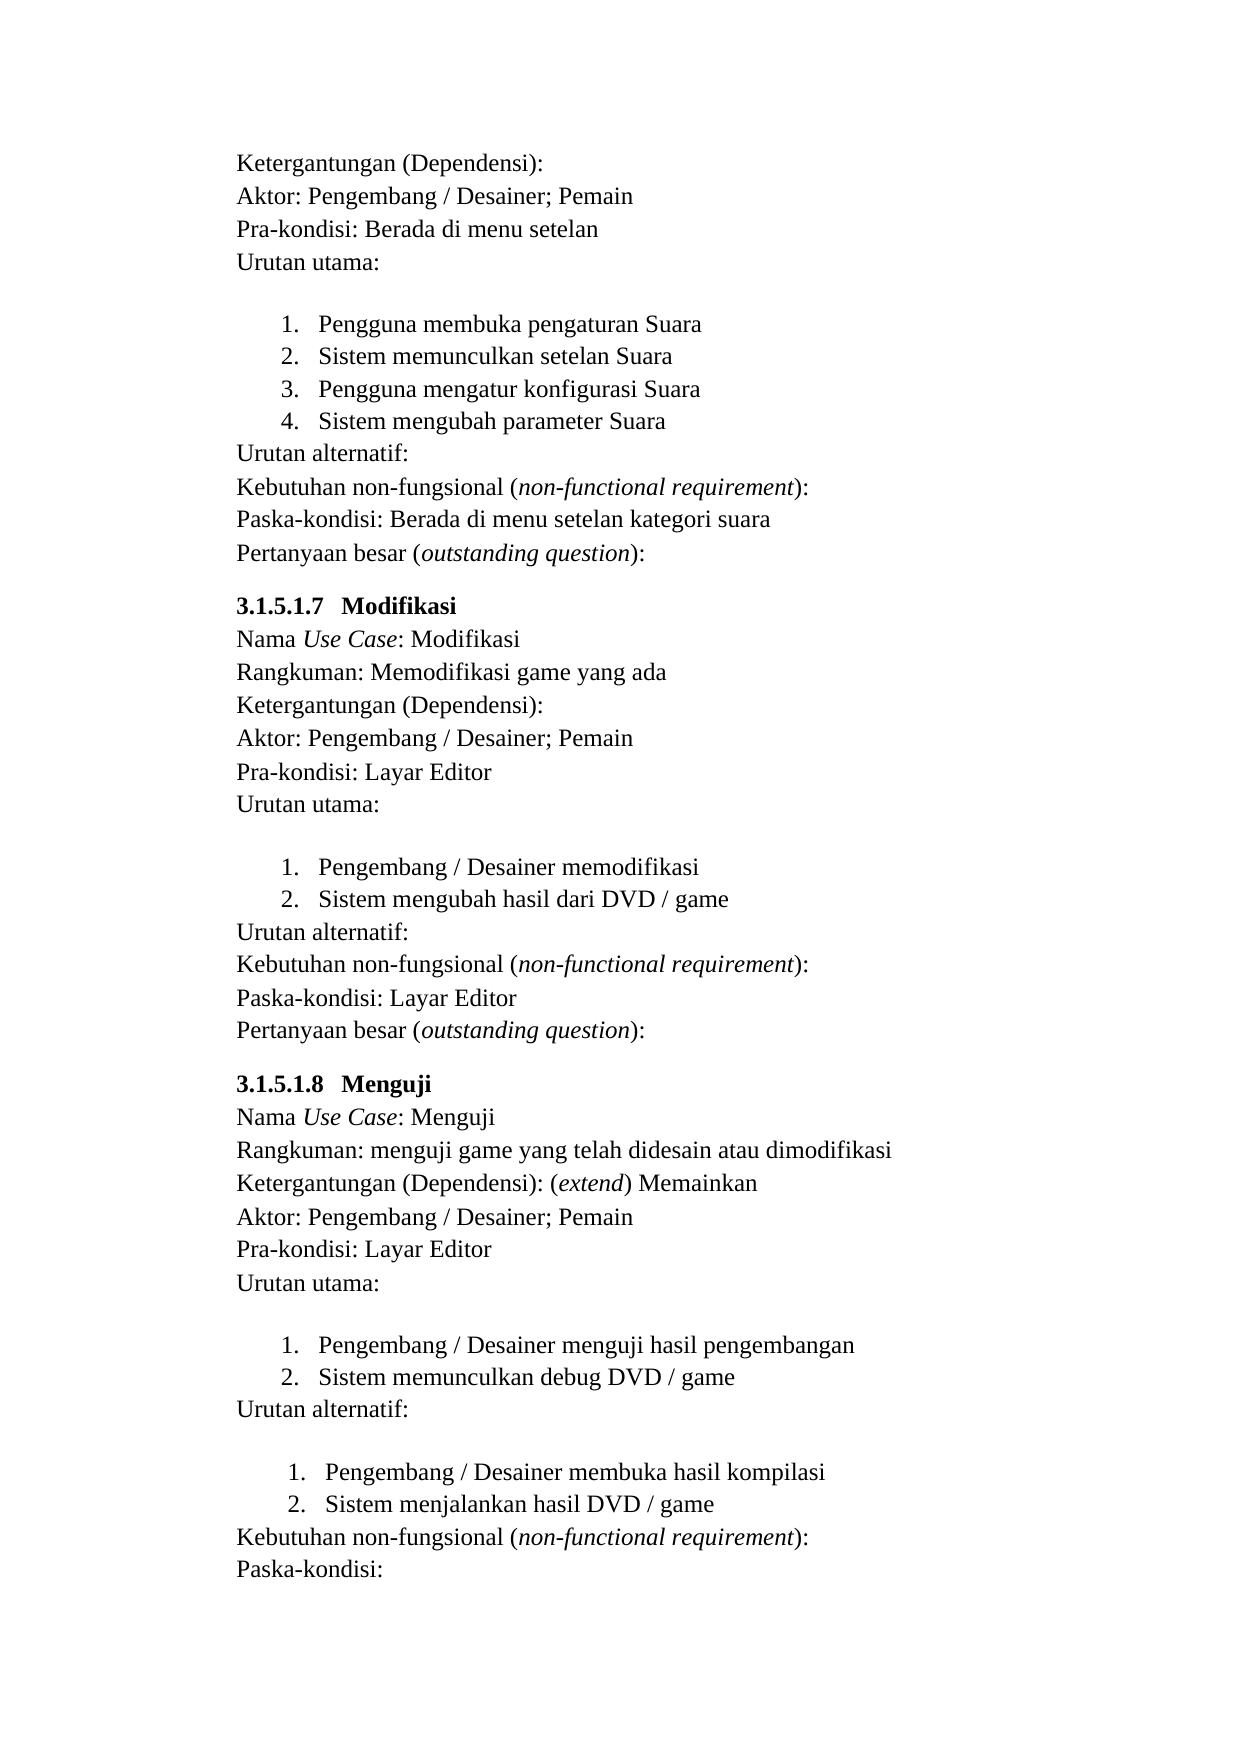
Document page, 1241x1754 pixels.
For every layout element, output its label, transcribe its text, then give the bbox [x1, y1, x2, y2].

list Sistem mengubah hasil dari DVD / game [281, 884, 1092, 913]
text Ketergantungan (Dependensi): [236, 691, 1092, 719]
text Paska-kondisi: Berada di menu setelan kategori suara [236, 504, 1092, 533]
text Paska-kondisi: [236, 1554, 1092, 1583]
text Kebutuhan non-fungsional (non-functional requirement): [236, 949, 1092, 978]
text Urutan alternatif: [236, 917, 1092, 945]
text Urutan alternatif: [236, 1394, 1092, 1423]
text Pra-kondisi: Layar Editor [236, 1234, 1092, 1263]
text Aktor: Pengembang / Desainer; Pemain [236, 723, 1092, 752]
text Aktor: Pengembang / Desainer; Pemain [236, 1202, 1092, 1230]
text Aktor: Pengembang / Desainer; Pemain [236, 181, 1092, 209]
list Sistem menjalankan hasil DVD / game [287, 1489, 1092, 1518]
text Urutan alternatif: [236, 438, 1092, 467]
text Urutan utama: [236, 1268, 1092, 1296]
subtitle Menguji [236, 1069, 1092, 1098]
list Sistem memunculkan debug DVD / game [281, 1362, 1092, 1391]
text Nama Use Case: Menguji [236, 1102, 1092, 1131]
text Nama Use Case: Modifikasi [236, 624, 1092, 653]
subtitle Modifikasi [236, 591, 1092, 620]
text Pra-kondisi: Berada di menu setelan [236, 214, 1092, 242]
text Rangkuman: Memodifikasi game yang ada [236, 657, 1092, 686]
list Sistem memunculkan setelan Suara [281, 341, 1092, 370]
list Pengguna mengatur konfigurasi Suara [281, 374, 1092, 402]
text Kebutuhan non-fungsional (non-functional requirement): [236, 1522, 1092, 1550]
list Pengembang / Desainer membuka hasil kompilasi [287, 1457, 1092, 1486]
text Rangkuman: menguji game yang telah didesain atau dimodifikasi [236, 1136, 1092, 1164]
list Sistem mengubah parameter Suara [281, 406, 1092, 435]
text Urutan utama: [236, 247, 1092, 276]
text Pra-kondisi: Layar Editor [236, 757, 1092, 785]
text Ketergantungan (Dependensi): (extend) Memainkan [236, 1168, 1092, 1197]
text Ketergantungan (Dependensi): [236, 148, 1092, 176]
text Urutan utama: [236, 789, 1092, 818]
text Kebutuhan non-fungsional (non-functional requirement): [236, 472, 1092, 500]
list Pengembang / Desainer memodifikasi [281, 852, 1092, 881]
list Pengembang / Desainer menguji hasil pengembangan [281, 1330, 1092, 1358]
text Pertanyaan besar (outstanding question): [236, 1016, 1092, 1044]
text Paska-kondisi: Layar Editor [236, 983, 1092, 1011]
text Pertanyaan besar (outstanding question): [236, 538, 1092, 566]
list Pengguna membuka pengaturan Suara [281, 309, 1092, 338]
